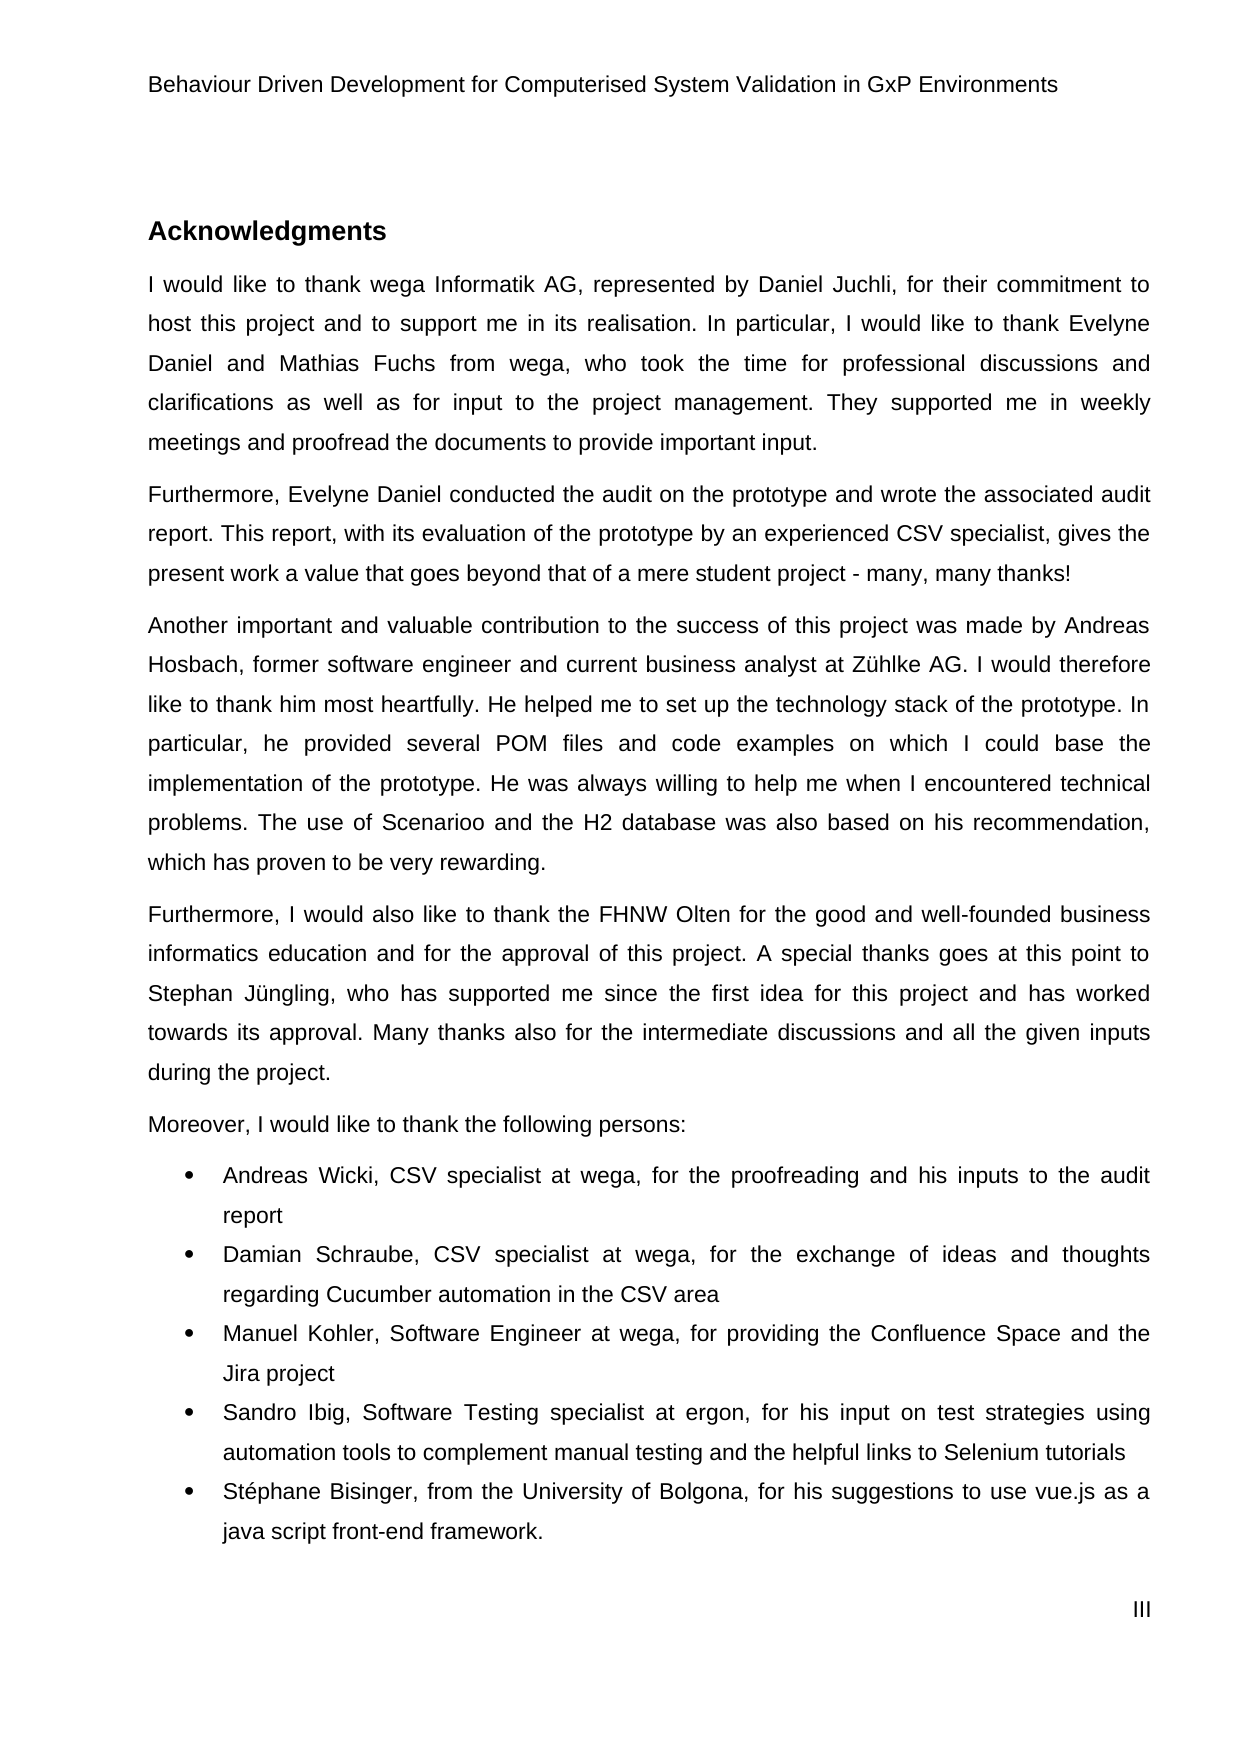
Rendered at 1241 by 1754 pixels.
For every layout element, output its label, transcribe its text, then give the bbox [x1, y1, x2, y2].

subtitle Acknowledgments [148, 215, 1152, 246]
list Stéphane Bisinger, from the University of Bolgona, for his suggestions to use vue.js as a java script front-end framework. [185, 1478, 1152, 1544]
text Moreover, I would like to thank the following persons: [148, 1111, 1152, 1137]
list Damian Schraube, CSV specialist at wega, for the exchange of ideas and thoughts regarding Cucumber automation in the CSV area [185, 1241, 1152, 1307]
list Andreas Wicki, CSV specialist at wega, for the proofreading and his inputs to the audit report [185, 1162, 1152, 1228]
text I would like to thank wega Informatik AG, represented by Daniel Juchli, for their commitment to host this project and to support me in its realisation. In particular, I would like to thank Evelyne Daniel and Mathias Fuchs from wega, who took the time for professional discussions and clarifications as well as for input to the project management. They supported me in weekly meetings and proofread the documents to provide important input. [148, 271, 1152, 455]
text Furthermore, Evelyne Daniel conducted the audit on the prototype and wrote the associated audit report. This report, with its evaluation of the prototype by an experienced CSV specialist, gives the present work a value that goes beyond that of a mere student project - many, many thanks! [148, 481, 1152, 586]
list Sandro Ibig, Software Testing specialist at ergon, for his input on test strategies using automation tools to complement manual testing and the helpful links to Selenium tutorials [185, 1399, 1152, 1465]
list Manuel Kohler, Software Engineer at wega, for providing the Confluence Space and the Jira project [185, 1320, 1152, 1386]
text Furthermore, I would also like to thank the FHNW Olten for the good and well-founded business informatics education and for the approval of this project. A special thanks goes at this point to Stephan Jüngling, who has supported me since the first idea for this project and has worked towards its approval. Many thanks also for the intermediate discussions and all the given inputs during the project. [148, 901, 1152, 1085]
text Another important and valuable contribution to the success of this project was made by Andreas Hosbach, former software engineer and current business analyst at Zühlke AG. I would therefore like to thank him most heartfully. He helped me to set up the technology stack of the prototype. In particular, he provided several POM files and code examples on which I could base the implementation of the prototype. He was always willing to help me when I encountered technical problems. The use of Scenarioo and the H2 database was also based on his recommendation, which has proven to be very rewarding. [148, 612, 1152, 875]
